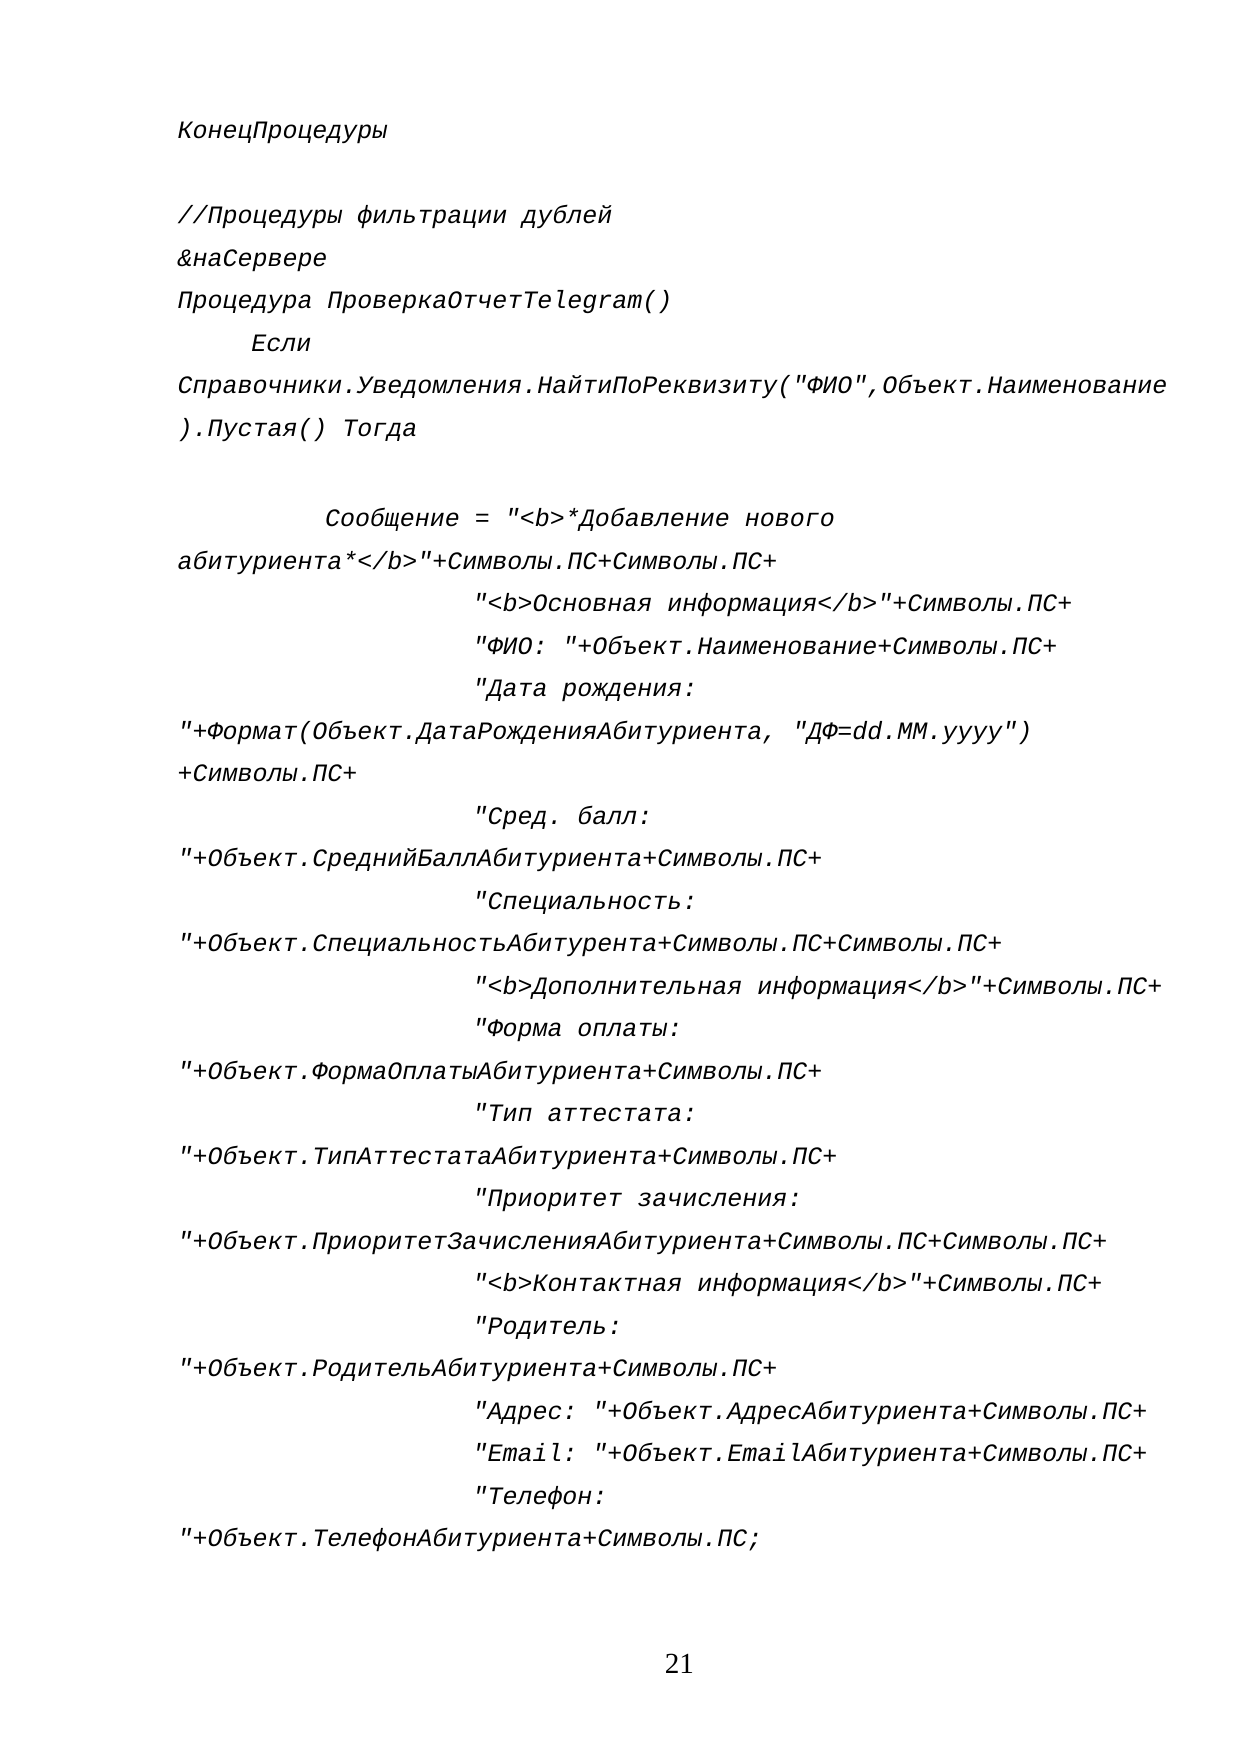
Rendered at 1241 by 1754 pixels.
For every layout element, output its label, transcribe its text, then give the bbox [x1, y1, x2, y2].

text "<b>Контактная информация</b>"+Символы.ПС+ [177, 1271, 1181, 1299]
text "Форма оплаты: "+Объект.ФормаОплатыАбитуриента+Символы.ПС+ [177, 1016, 1181, 1087]
text КонецПроцедуры [177, 118, 1181, 146]
text "Сред. балл: "+Объект.СреднийБаллАбитуриента+Символы.ПС+ [177, 803, 1181, 874]
text Сообщение = "<b>*Добавление нового абитуриента*</b>"+Символы.ПС+Символы.ПС+ [177, 506, 1181, 577]
text "Дата рождения: "+Формат(Объект.ДатаРожденияАбитуриента, "ДФ=dd.MM.yyyy")+Символы.ПС+ [177, 676, 1181, 789]
text "<b>Основная информация</b>"+Символы.ПС+ [177, 591, 1181, 619]
text "<b>Дополнительная информация</b>"+Символы.ПС+ [177, 973, 1181, 1002]
text "Специальность: "+Объект.СпециальностьАбитурента+Символы.ПС+Символы.ПС+ [177, 888, 1181, 959]
text Процедура ПроверкаОтчетTelegram() [177, 288, 1181, 316]
text Если Справочники.Уведомления.НайтиПоРеквизиту("ФИО",Объект.Наименование).Пустая() Тогда [177, 331, 1181, 444]
text &наСервере [177, 246, 1181, 274]
text "Приоритет зачисления: "+Объект.ПриоритетЗачисленияАбитуриента+Символы.ПС+Символы.ПС+ [177, 1186, 1181, 1257]
text "Адрес: "+Объект.АдресАбитуриента+Символы.ПС+ [177, 1398, 1181, 1427]
text //Процедуры фильтрации дублей [177, 203, 1181, 231]
text "Родитель: "+Объект.РодительАбитуриента+Символы.ПС+ [177, 1313, 1181, 1384]
text "Тип аттестата: "+Объект.ТипАттестатаАбитуриента+Символы.ПС+ [177, 1101, 1181, 1172]
text "Email: "+Объект.EmailАбитуриента+Символы.ПС+ [177, 1441, 1181, 1469]
text "ФИО: "+Объект.Наименование+Символы.ПС+ [177, 633, 1181, 662]
text "Телефон: "+Объект.ТелефонАбитуриента+Символы.ПС; [177, 1483, 1181, 1554]
